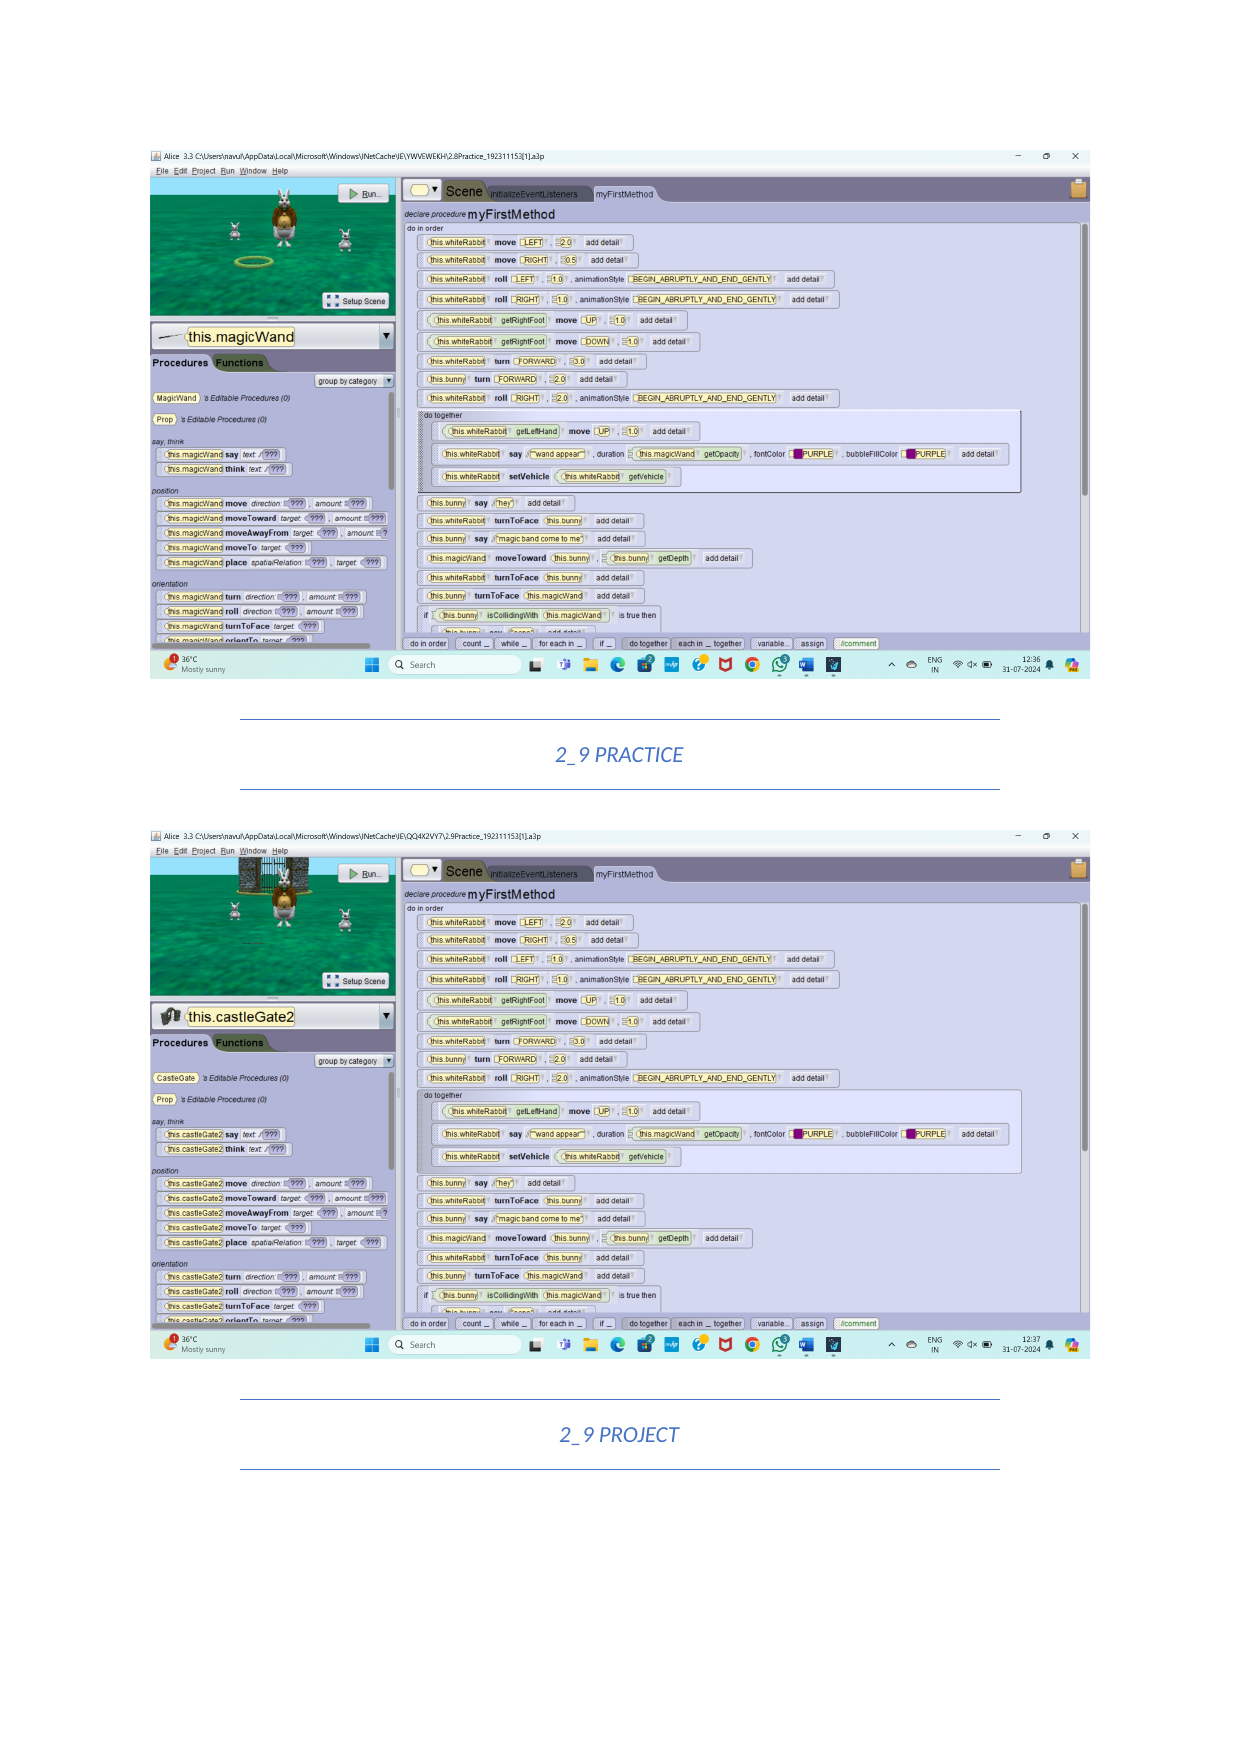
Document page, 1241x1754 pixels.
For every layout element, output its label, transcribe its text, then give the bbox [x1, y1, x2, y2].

picture [150, 830, 1091, 1359]
text 2_9 PROJECT [240, 1400, 1000, 1469]
picture [150, 150, 1091, 679]
text 2_9 PRACTICE [240, 720, 1000, 789]
